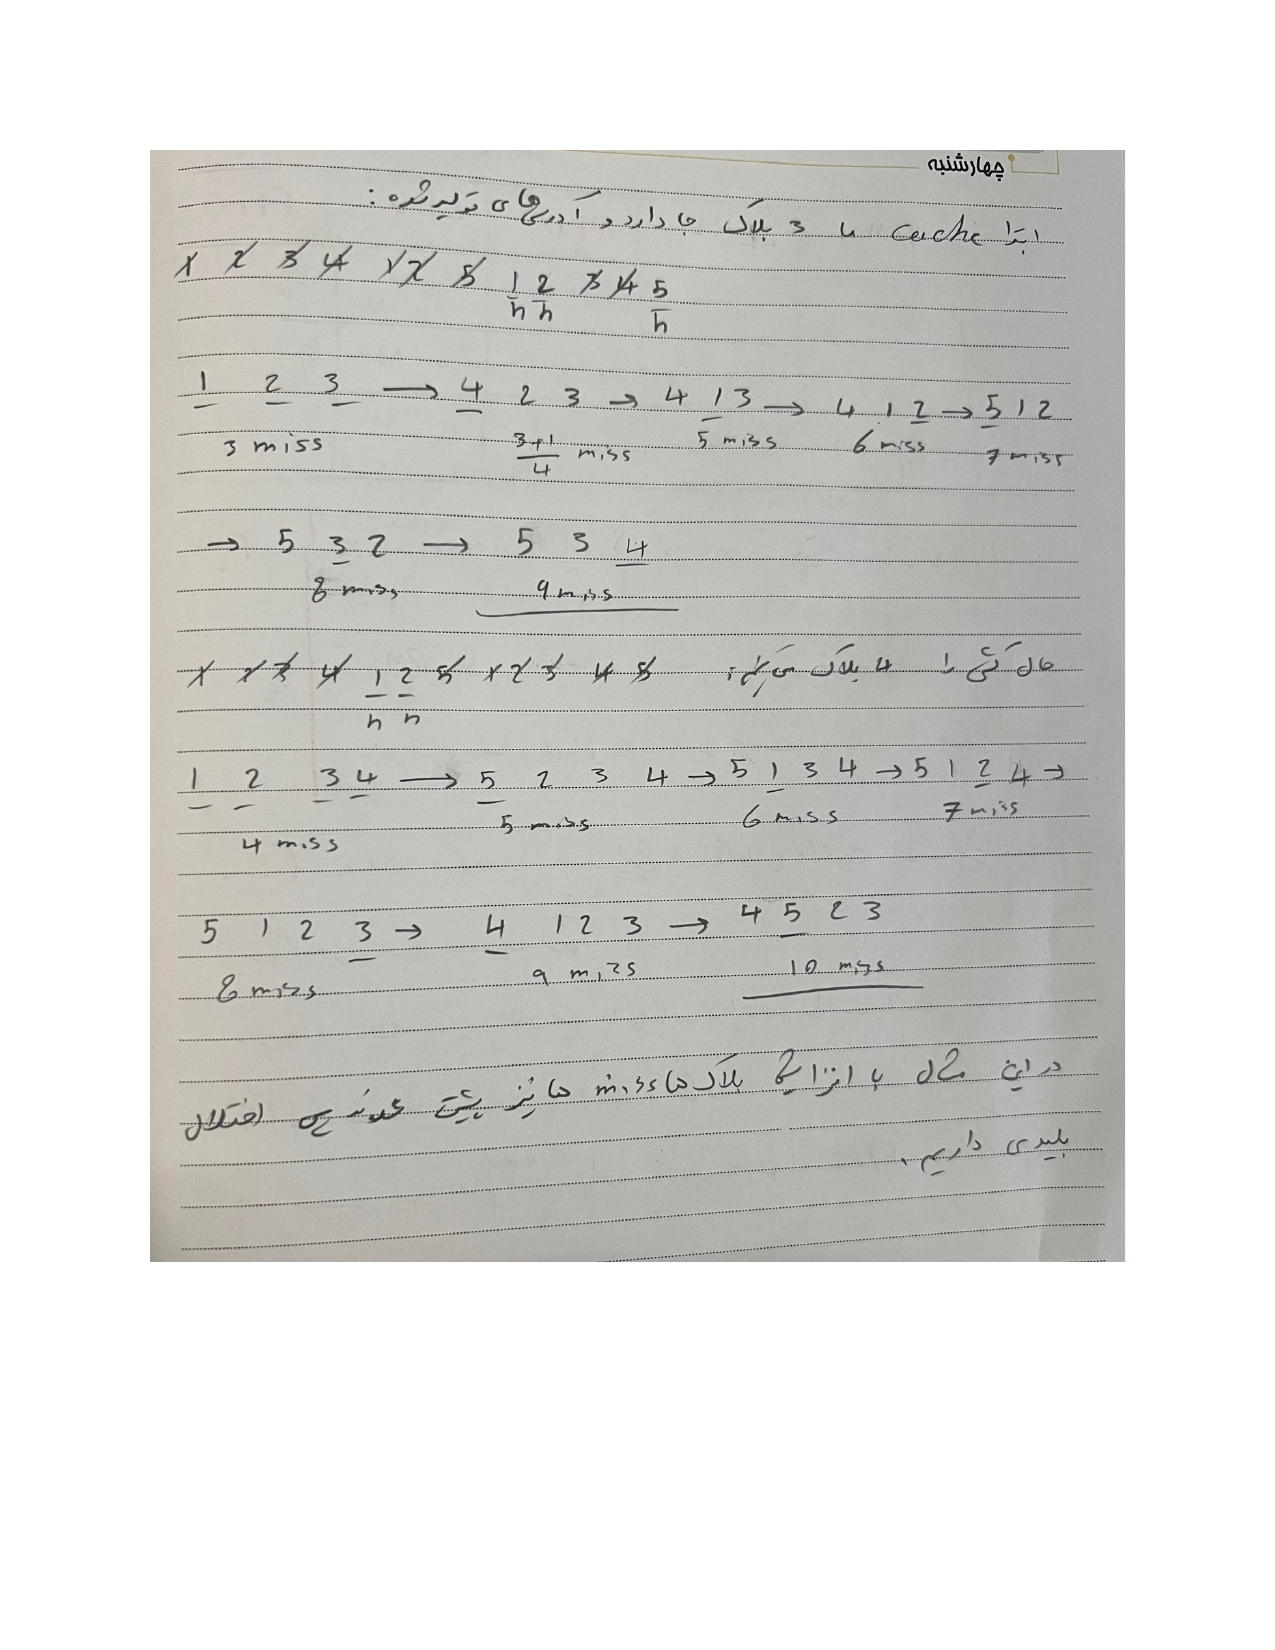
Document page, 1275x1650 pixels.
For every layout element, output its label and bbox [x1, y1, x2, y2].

picture [150, 150, 1125, 1262]
